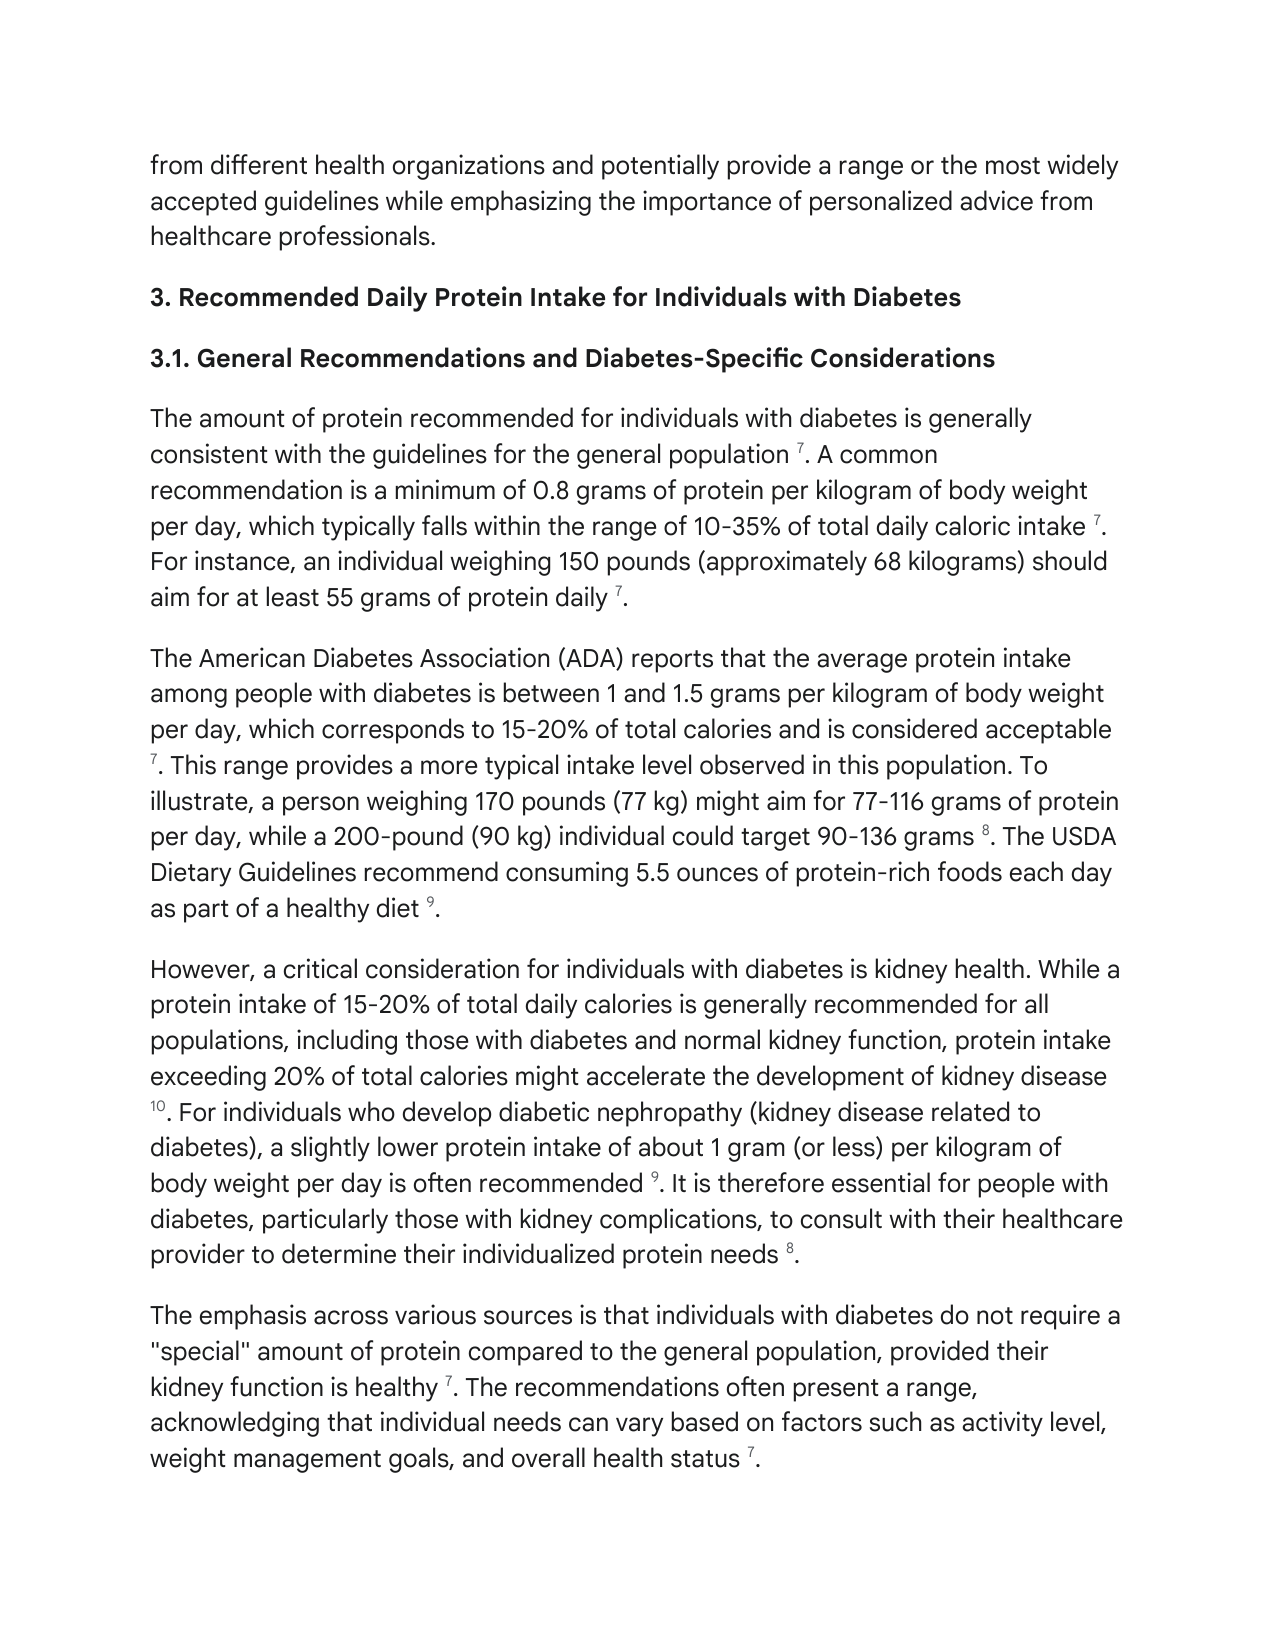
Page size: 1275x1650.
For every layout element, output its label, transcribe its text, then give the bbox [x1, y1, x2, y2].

text The amount of protein recommended for individuals with diabetes is generally consistent with the guidelines for the general population 7. A common recommendation is a minimum of 0.8 grams of protein per kilogram of body weight per day, which typically falls within the range of 10-35% of total daily caloric intake 7. For instance, an individual weighing 150 pounds (approximately 68 kilograms) should aim for at least 55 grams of protein daily 7. [150, 404, 1125, 614]
text 3. Recommended Daily Protein Intake for Individuals with Diabetes [150, 282, 1125, 313]
text The emphasis across various sources is that individuals with diabetes do not require a "special" amount of protein compared to the general population, provided their kidney function is healthy 7. The recommendations often present a range, acknowledging that individual needs can vary based on factors such as activity level, weight management goals, and overall health status 7. [150, 1300, 1125, 1475]
text The American Diabetes Association (ADA) reports that the average protein intake among people with diabetes is between 1 and 1.5 grams per kilogram of body weight per day, which corresponds to 15-20% of total calories and is considered acceptable 7. This range provides a more typical intake level observed in this population. To illustrate, a person weighing 170 pounds (77 kg) might aim for 77-116 grams of protein per day, while a 200-pound (90 kg) individual could target 90-136 grams 8. The USDA Dietary Guidelines recommend consuming 5.5 ounces of protein-rich foods each day as part of a healthy diet 9. [150, 643, 1125, 924]
text 3.1. General Recommendations and Diabetes-Specific Considerations [150, 343, 1125, 374]
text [150, 150, 1125, 253]
text However, a critical consideration for individuals with diabetes is kidney health. While a protein intake of 15-20% of total daily calories is generally recommended for all populations, including those with diabetes and normal kidney function, protein intake exceeding 20% of total calories might accelerate the development of kidney disease 10. For individuals who develop diabetic nephropathy (kidney disease related to diabetes), a slightly lower protein intake of about 1 gram (or less) per kilogram of body weight per day is often recommended 9. It is therefore essential for people with diabetes, particularly those with kidney complications, to consult with their healthcare provider to determine their individualized protein needs 8. [150, 954, 1125, 1271]
